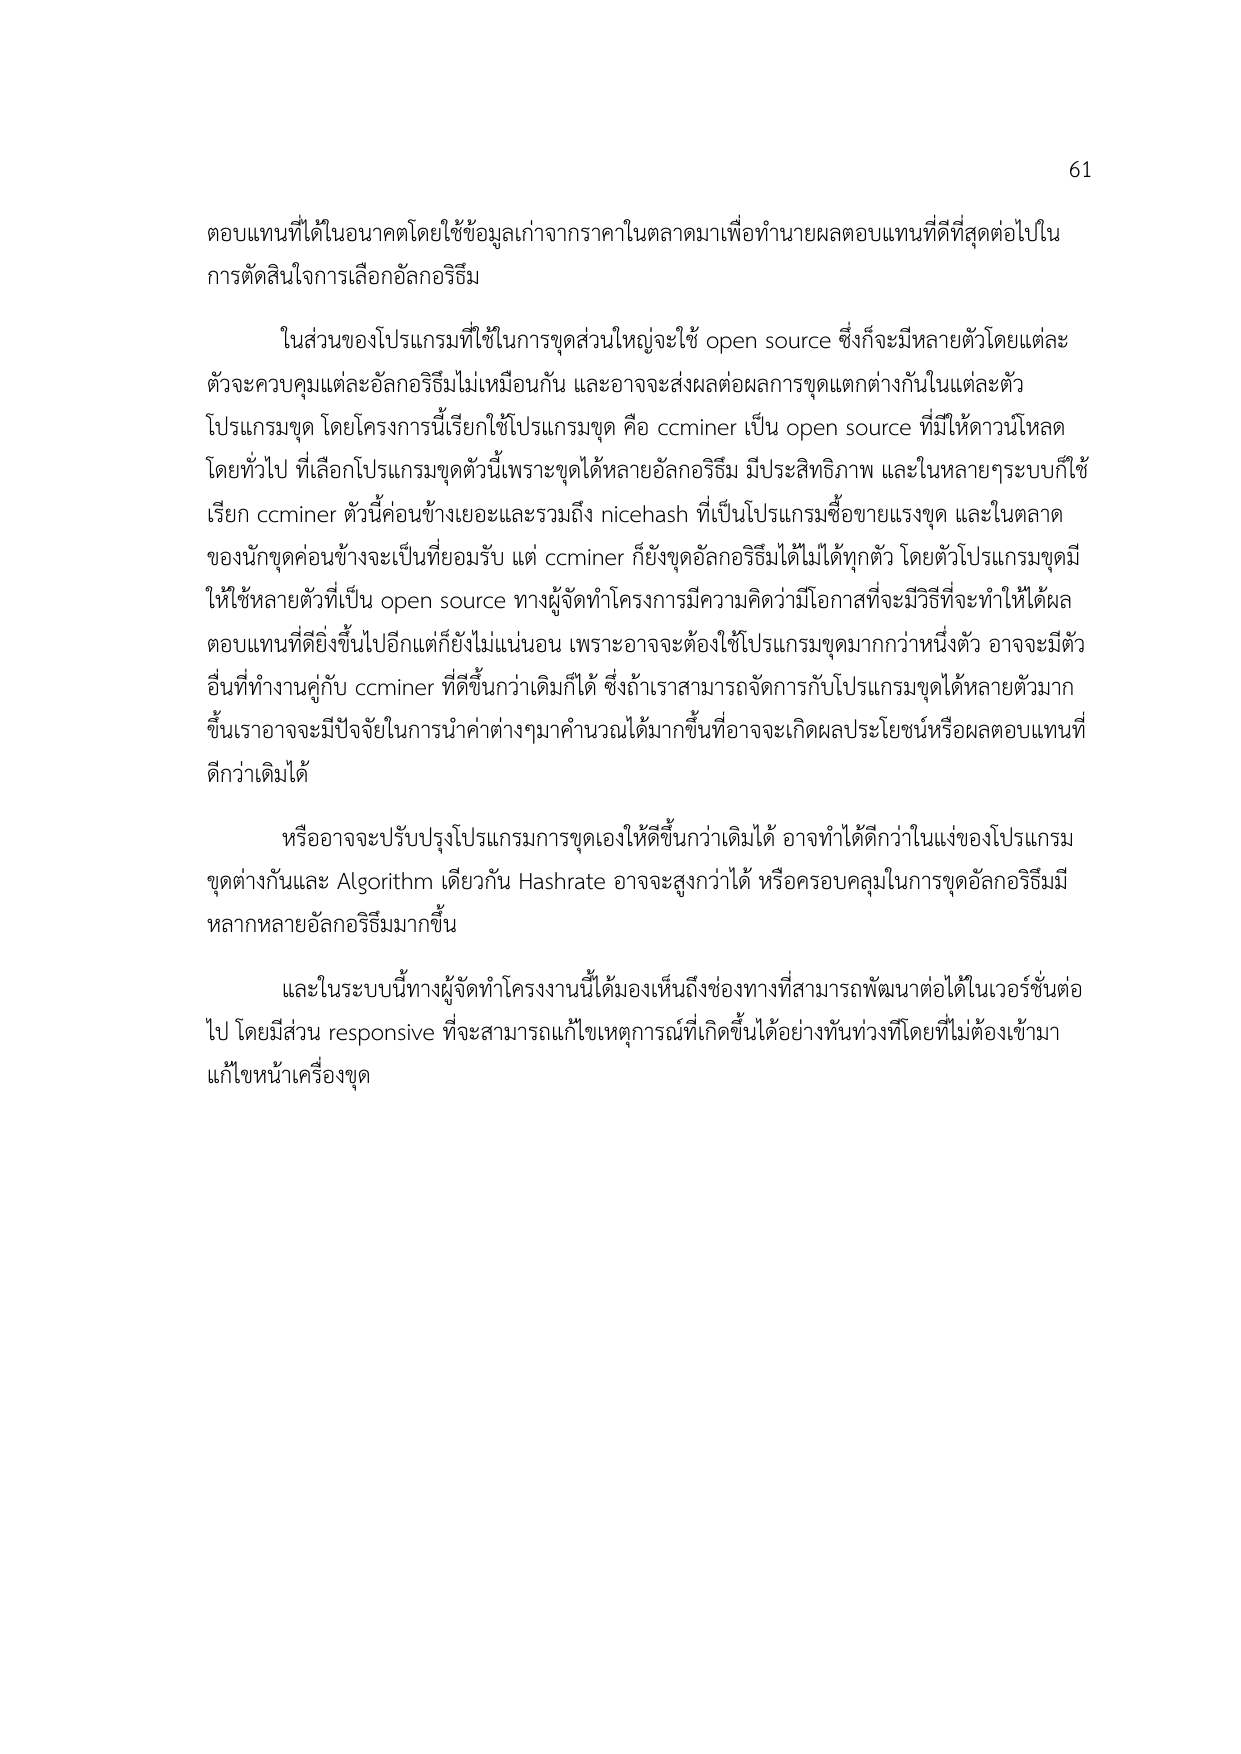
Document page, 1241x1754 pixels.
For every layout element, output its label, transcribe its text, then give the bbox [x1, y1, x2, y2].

text หรืออาจจะปรับปรุงโปรแกรมการขุดเองให้ดีขึ้นกว่าเดิมได้ อาจทำได้ดีกว่าในแง่ของโปรแกรมขุดต่างกันและ Algorithm เดียวกัน Hashrate อาจจะสูงกว่าได้ หรือครอบคลุมในการขุดอัลกอริธึมมีหลากหลายอัลกอริธึมมากขึ้น [207, 817, 1092, 941]
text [207, 212, 1092, 293]
text ในส่วนของโปรแกรมที่ใช้ในการขุดส่วนใหญ่จะใช้ open source ซึ่งก็จะมีหลายตัวโดยแต่ละตัวจะควบคุมแต่ละอัลกอริธึมไม่เหมือนกัน และอาจจะส่งผลต่อผลการขุดแตกต่างกันในแต่ละตัวโปรแกรมขุด โดยโครงการนี้เรียกใช้โปรแกรมขุด คือ ccminer เป็น open source ที่มีให้ดาวน์โหลดโดยทั่วไป ที่เลือกโปรแกรมขุดตัวนี้เพราะขุดได้หลายอัลกอริธึม มีประสิทธิภาพ และในหลายๆระบบก็ใช้เรียก ccminer ตัวนี้ค่อนข้างเยอะและรวมถึง nicehash ที่เป็นโปรแกรมซื้อขายแรงขุด และในตลาดของนักขุดค่อนข้างจะเป็นที่ยอมรับ แต่ ccminer ก็ยังขุดอัลกอริธึมได้ไม่ได้ทุกตัว โดยตัวโปรแกรมขุดมีให้ใช้หลายตัวที่เป็น open source ทางผู้จัดทำโครงการมีความคิดว่ามีโอกาสที่จะมีวิธีที่จะทำให้ได้ผลตอบแทนที่ดียิ่งขึ้นไปอีกแต่ก็ยังไม่แน่นอน เพราะอาจจะต้องใช้โปรแกรมขุดมากกว่าหนึ่งตัว อาจจะมีตัวอื่นที่ทำงานคู่กับ ccminer ที่ดีขึ้นกว่าเดิมก็ได้ ซึ่งถ้าเราสามารถจัดการกับโปรแกรมขุดได้หลายตัวมากขึ้นเราอาจจะมีปัจจัยในการนำค่าต่างๆมาคำนวณได้มากขึ้นที่อาจจะเกิดผลประโยชน์หรือผลตอบแทนที่ดีกว่าเดิมได้ [207, 319, 1092, 790]
text และในระบบนี้ทางผู้จัดทำโครงงานนี้ได้มองเห็นถึงช่องทางที่สามารถพัฒนาต่อได้ในเวอร์ชั่นต่อไป โดยมีส่วน responsive ที่จะสามารถแก้ไขเหตุการณ์ที่เกิดขึ้นได้อย่างทันท่วงทีโดยที่ไม่ต้องเข้ามาแก้ไขหน้าเครื่องขุด [207, 968, 1092, 1092]
